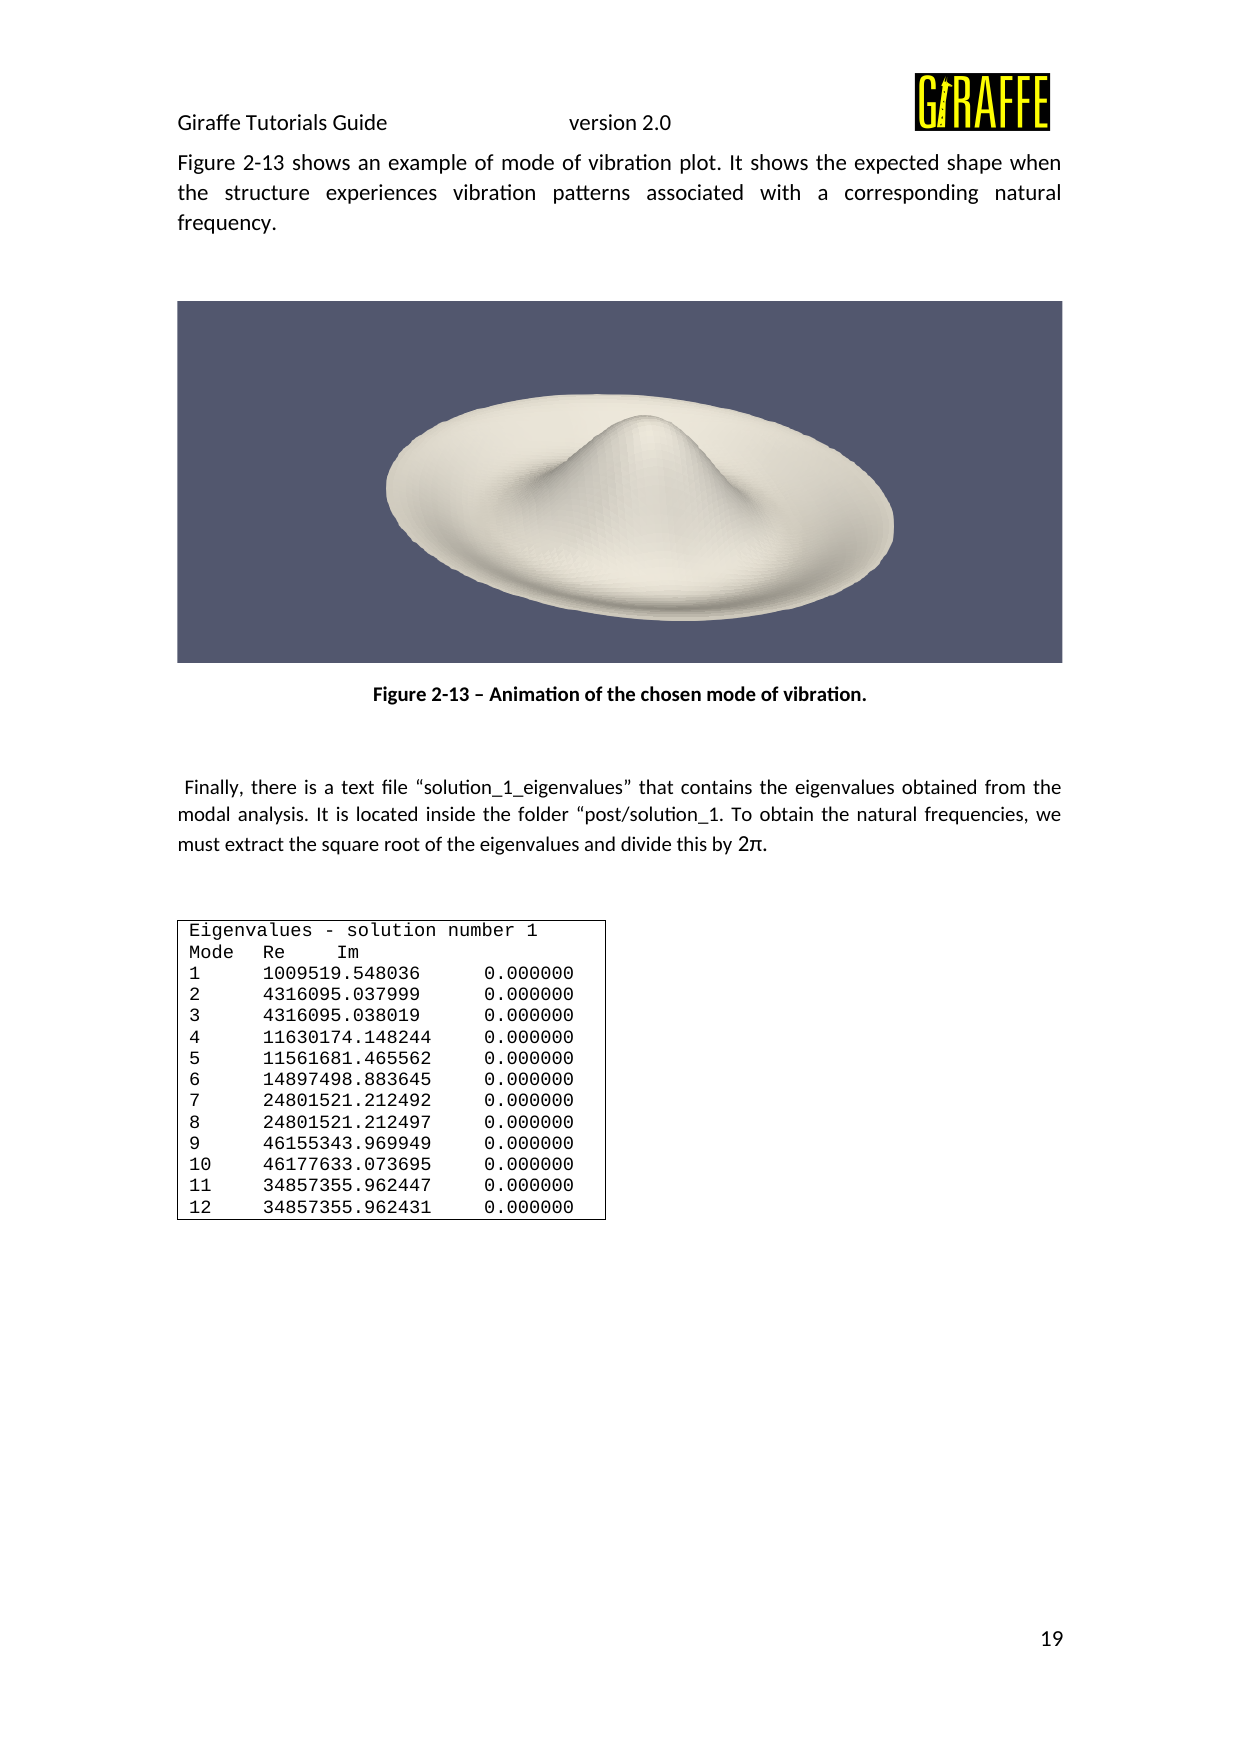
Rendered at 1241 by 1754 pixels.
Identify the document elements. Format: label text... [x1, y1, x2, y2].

text Finally, there is a text file “solution_1_eigenvalues” that contains the eigenvalues obtained from the modal analysis. It is located inside the folder “post/solution_1. To obtain the natural frequencies, we must extract the square root of the eigenvalues and divide this by 2π. [177, 774, 1063, 857]
picture [914, 73, 1051, 131]
table_header Eigenvalues - solution number 1 Mode Re Im 1 1009519.548036 0.000000 2 4316095.037999 0.000000 3 4316095.038019 0.000000 4 11630174.148244 0.000000 5 11561681.465562 0.000000 6 14897498.883645 0.000000 7 24801521.212492 0.000000 8 24801521.212497 0.000000 9 46155343.969949 0.000000 10 46177633.073695 0.000000 11 34857355.962447 0.000000 12 34857355.962431 0.000000 [178, 921, 605, 1219]
picture [177, 301, 1063, 663]
